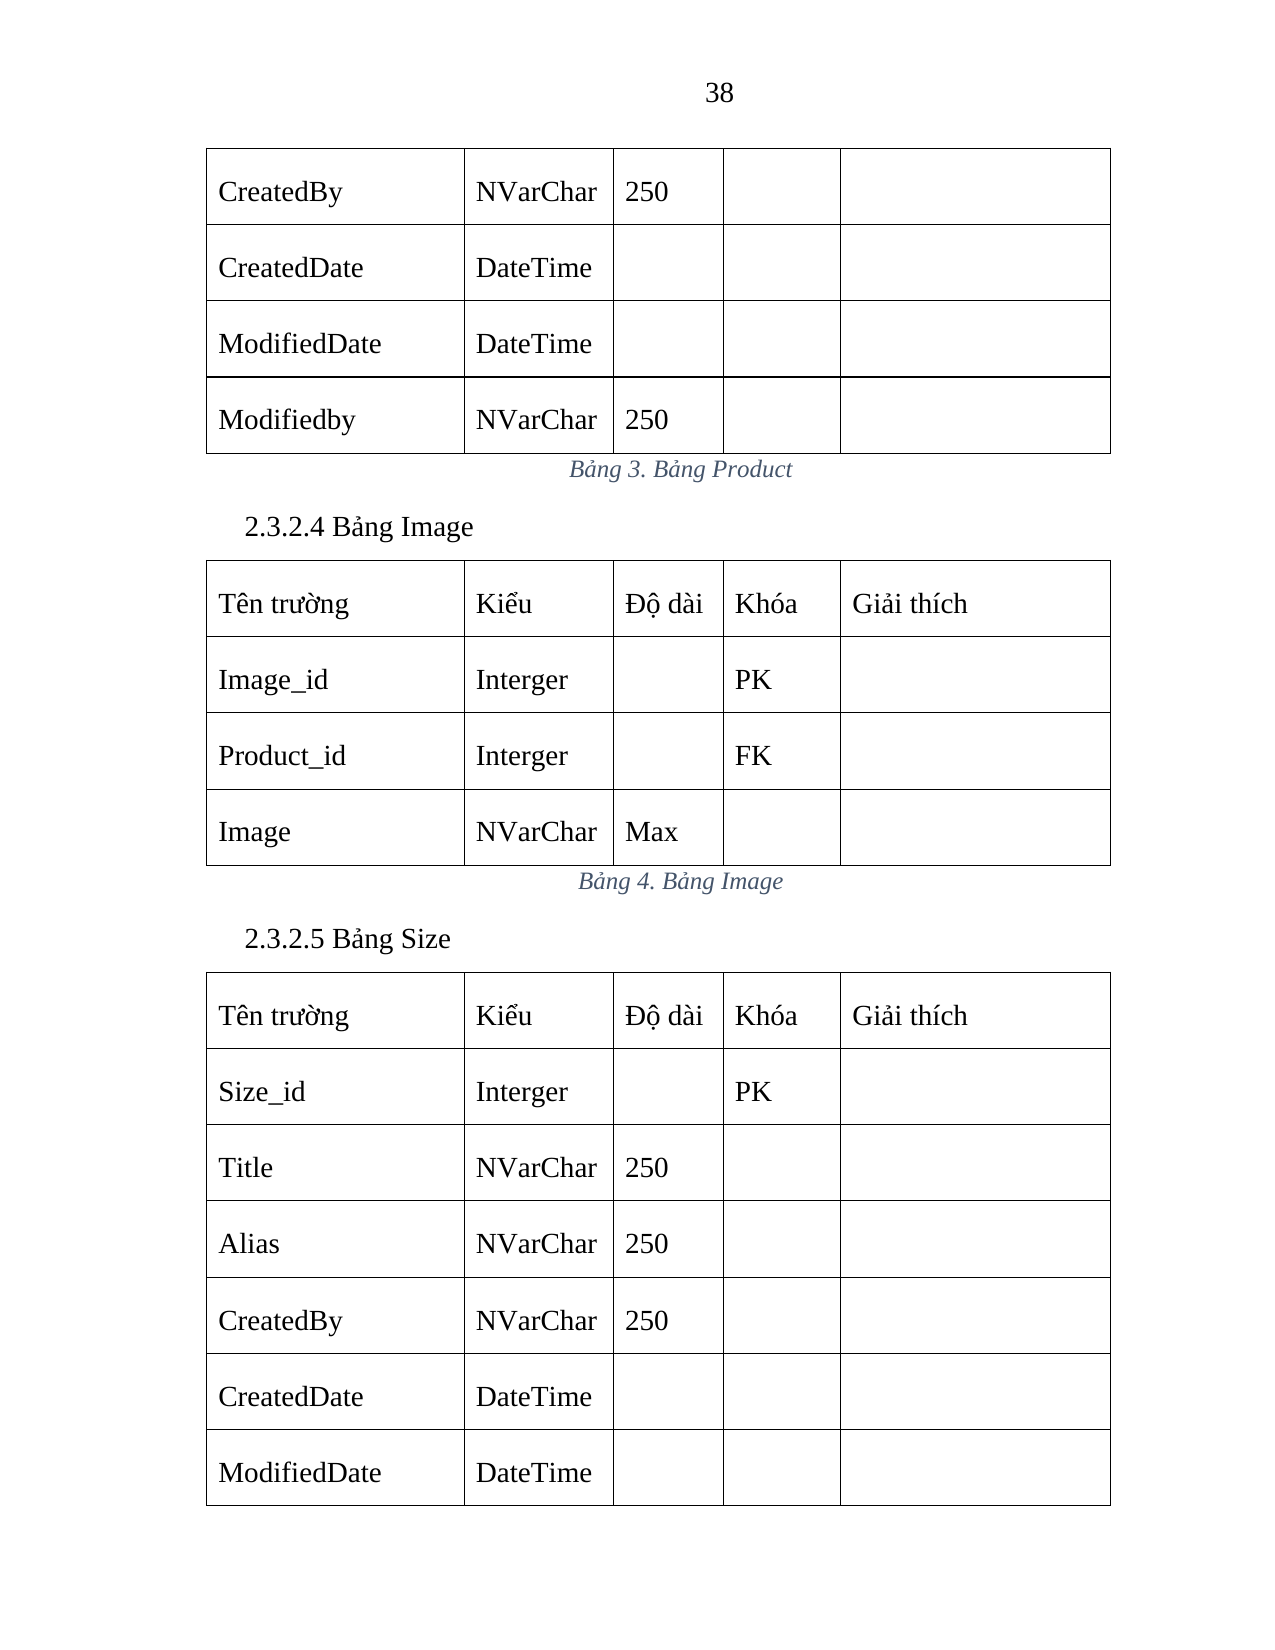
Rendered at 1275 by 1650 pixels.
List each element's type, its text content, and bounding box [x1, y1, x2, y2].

table_cell [841, 1201, 1110, 1277]
table_cell [841, 225, 1110, 300]
table_cell [614, 225, 723, 300]
table_cell CreatedBy [207, 149, 464, 224]
table_header Kiểu [465, 973, 613, 1048]
table_cell NVarChar [465, 1201, 613, 1277]
table_cell NVarChar [465, 378, 613, 453]
table_header Giải thích [841, 561, 1110, 636]
table_cell [724, 1125, 840, 1200]
table_cell [841, 790, 1110, 865]
table_cell PK [724, 1049, 840, 1124]
table_header Khóa [724, 973, 840, 1048]
table_cell Product_id [207, 713, 464, 788]
subtitle 2.3.2.4 Bảng Image [244, 509, 1157, 543]
table_cell CreatedBy [207, 1278, 464, 1353]
table_cell [841, 637, 1110, 712]
table_cell Alias [207, 1201, 464, 1277]
table_cell NVarChar [465, 1278, 613, 1353]
table_cell [841, 1125, 1110, 1200]
table_cell CreatedDate [207, 225, 464, 300]
table_cell 250 [614, 149, 723, 224]
table_cell [724, 225, 840, 300]
table_cell DateTime [465, 301, 613, 376]
table_cell FK [724, 713, 840, 788]
table_cell NVarChar [465, 1125, 613, 1200]
table_cell Modifiedby [207, 378, 464, 453]
table_header Giải thích [841, 973, 1110, 1048]
table_header Khóa [724, 561, 840, 636]
table_cell [841, 1278, 1110, 1353]
table_cell Size_id [207, 1049, 464, 1124]
table_cell [841, 1049, 1110, 1124]
table_cell [614, 637, 723, 712]
table_cell [724, 1354, 840, 1429]
table_cell Interger [465, 637, 613, 712]
table_header Tên trường [207, 561, 464, 636]
table_cell 250 [614, 1201, 723, 1277]
table_cell [841, 149, 1110, 224]
table_cell ModifiedDate [207, 1430, 464, 1505]
table_cell Image_id [207, 637, 464, 712]
table_header Độ dài [614, 973, 723, 1048]
table_cell Image [207, 790, 464, 865]
table_cell PK [724, 637, 840, 712]
table_cell DateTime [465, 1354, 613, 1429]
table_cell [724, 378, 840, 453]
table_cell [614, 1354, 723, 1429]
table_cell Title [207, 1125, 464, 1200]
table_cell 250 [614, 378, 723, 453]
text Bảng 3. Bảng Product [207, 454, 1157, 482]
text Bảng 4. Bảng Image [207, 866, 1157, 894]
table_cell [724, 1278, 840, 1353]
table_header Độ dài [614, 561, 723, 636]
table_cell [841, 301, 1110, 376]
table_cell [724, 149, 840, 224]
table_cell Interger [465, 713, 613, 788]
table_cell NVarChar [465, 149, 613, 224]
table_cell [841, 378, 1110, 453]
table_cell NVarChar [465, 790, 613, 865]
table_cell DateTime [465, 225, 613, 300]
table_cell [724, 1201, 840, 1277]
table_cell 250 [614, 1125, 723, 1200]
table_cell [614, 1430, 723, 1505]
table_header Kiểu [465, 561, 613, 636]
table_cell [841, 1354, 1110, 1429]
table_cell Max [614, 790, 723, 865]
table_cell [724, 301, 840, 376]
subtitle 2.3.2.5 Bảng Size [244, 921, 1157, 955]
table_cell [614, 301, 723, 376]
table_cell [724, 790, 840, 865]
table_cell [614, 713, 723, 788]
table_cell 250 [614, 1278, 723, 1353]
table_cell [724, 1430, 840, 1505]
table_cell [614, 1049, 723, 1124]
table_cell DateTime [465, 1430, 613, 1505]
table_cell [841, 713, 1110, 788]
table_header Tên trường [207, 973, 464, 1048]
table_cell CreatedDate [207, 1354, 464, 1429]
table_cell ModifiedDate [207, 301, 464, 376]
table_cell Interger [465, 1049, 613, 1124]
table_cell [841, 1430, 1110, 1505]
